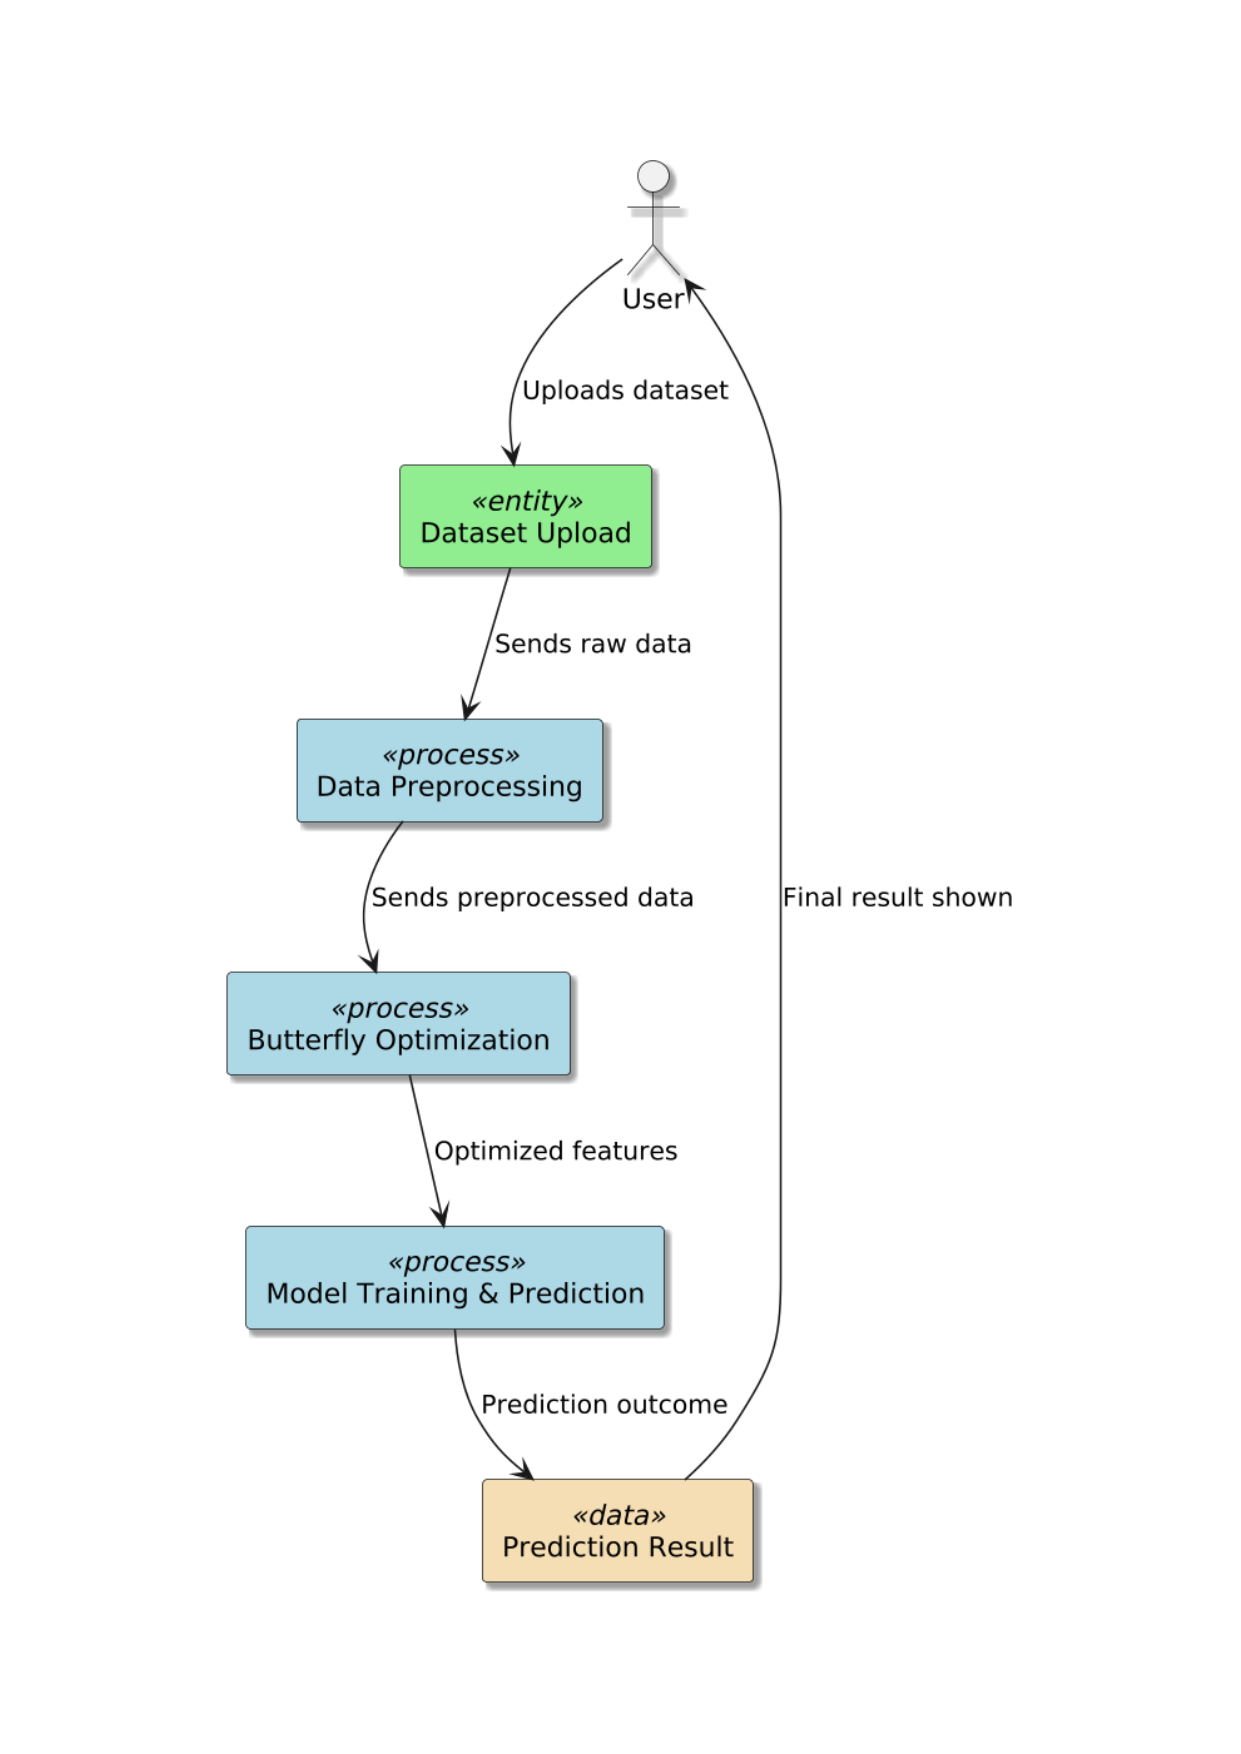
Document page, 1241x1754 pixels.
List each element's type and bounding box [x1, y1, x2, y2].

picture [214, 150, 1027, 1604]
